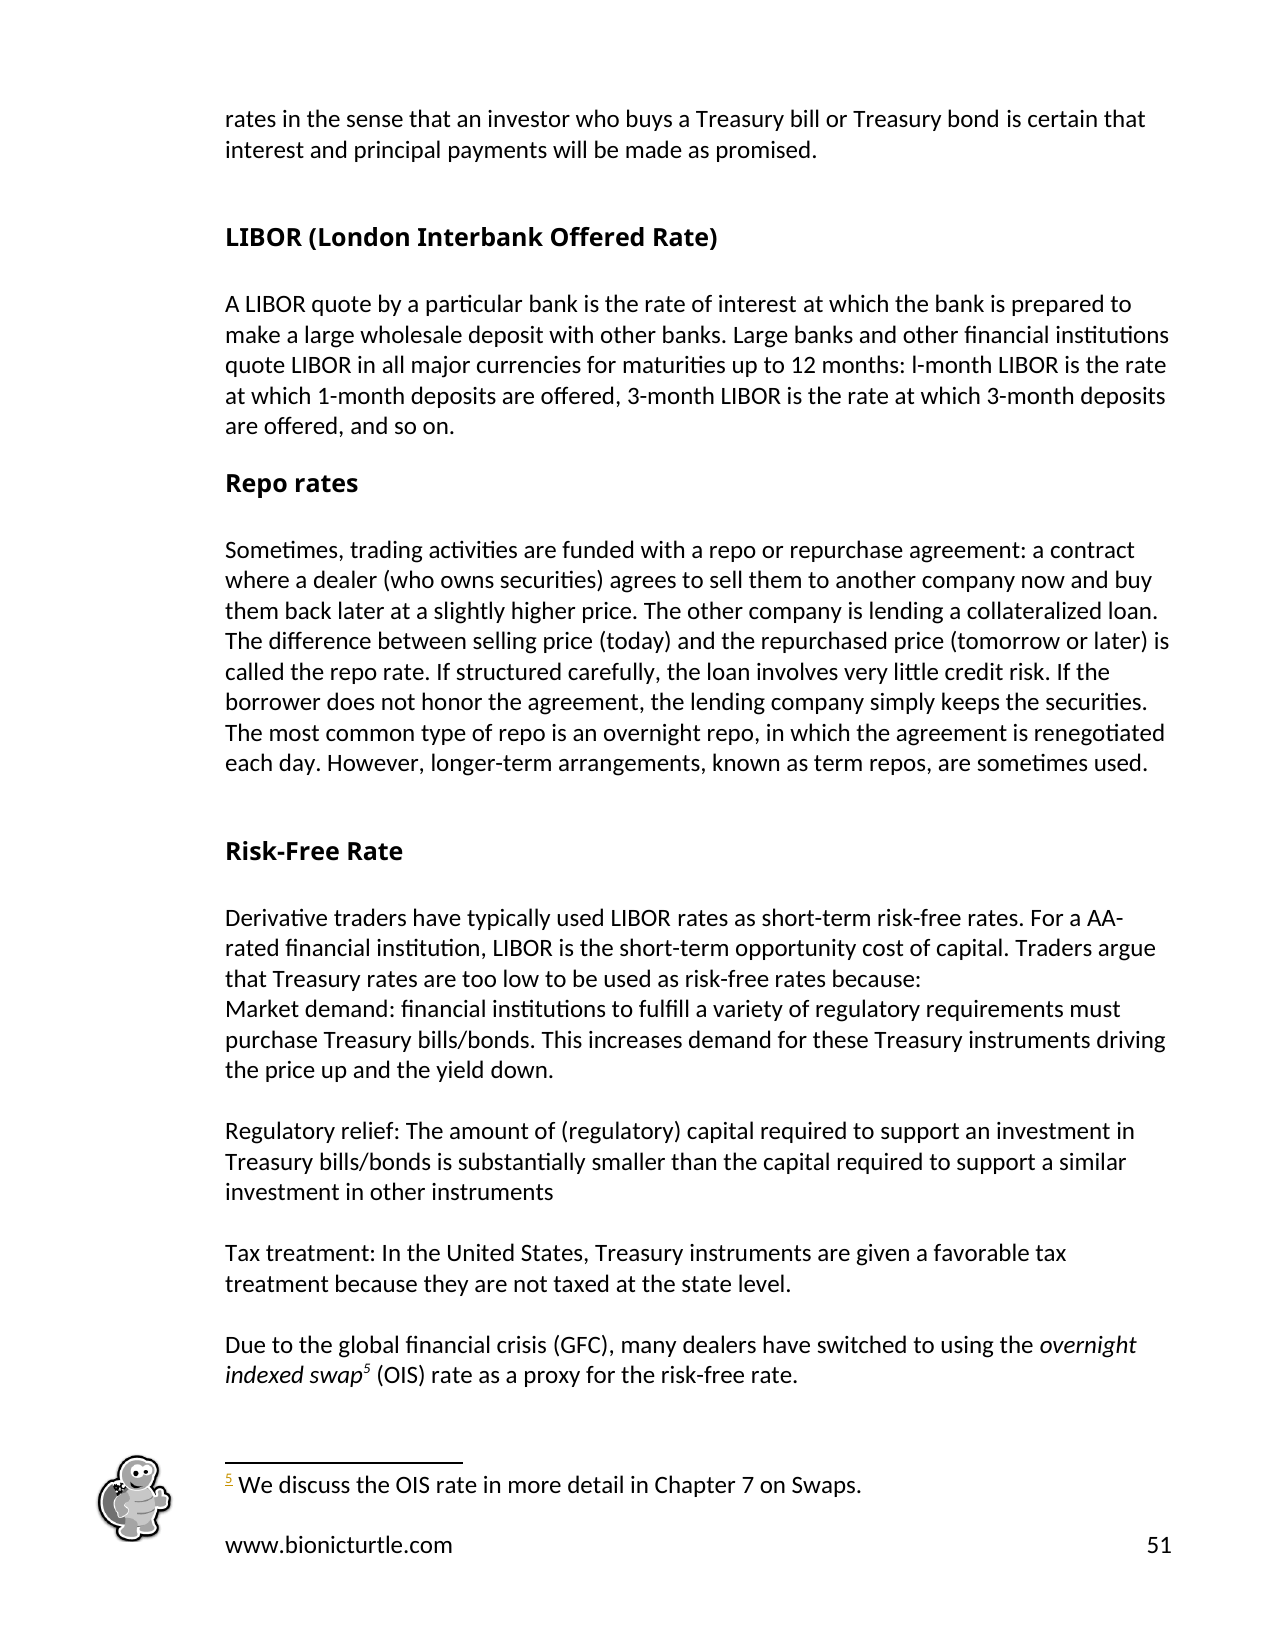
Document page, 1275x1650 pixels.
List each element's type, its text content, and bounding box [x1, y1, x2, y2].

subtitle Risk-Free Rate [225, 834, 1172, 902]
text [225, 103, 1172, 164]
subtitle LIBOR (London Interbank Offered Rate) [225, 220, 1172, 288]
text Due to the global financial crisis (GFC), many dealers have switched to using the overnight indexed swap (OIS) rate as a proxy for the risk-free rate. [225, 1329, 1172, 1390]
text Sometimes, trading activities are funded with a repo or repurchase agreement: a contract where a dealer (who owns securities) agrees to sell them to another company now and buy them back later at a slightly higher price. The other company is lending a collateralized loan. The difference between selling price (today) and the repurchased price (tomorrow or later) is called the repo rate. If structured carefully, the loan involves very little credit risk. If the borrower does not honor the agreement, the lending company simply keeps the securities. The most common type of repo is an overnight repo, in which the agreement is renegotiated each day. However, longer-term arrangements, known as term repos, are sometimes used. [225, 534, 1172, 809]
text Market demand: financial institutions to fulfill a variety of regulatory requirements must purchase Treasury bills/bonds. This increases demand for these Treasury instruments driving the price up and the yield down. [225, 993, 1172, 1085]
text Tax treatment: In the United States, Treasury instruments are given a favorable tax treatment because they are not taxed at the state level. [225, 1237, 1172, 1298]
text Regulatory relief: The amount of (regulatory) capital required to support an investment in Treasury bills/bonds is substantially smaller than the capital required to support a similar investment in other instruments [225, 1115, 1172, 1207]
subtitle Repo rates [225, 466, 1172, 534]
text A LIBOR quote by a particular bank is the rate of interest at which the bank is prepared to make a large wholesale deposit with other banks. Large banks and other financial institutions quote LIBOR in all major currencies for maturities up to 12 months: l-month LIBOR is the rate at which 1-month deposits are offered, 3-month LIBOR is the rate at which 3-month deposits are offered, and so on. [225, 288, 1172, 441]
text Derivative traders have typically used LIBOR rates as short-term risk-free rates. For a AA-rated financial institution, LIBOR is the short-term opportunity cost of capital. Traders argue that Treasury rates are too low to be used as risk-free rates because: [225, 902, 1172, 993]
